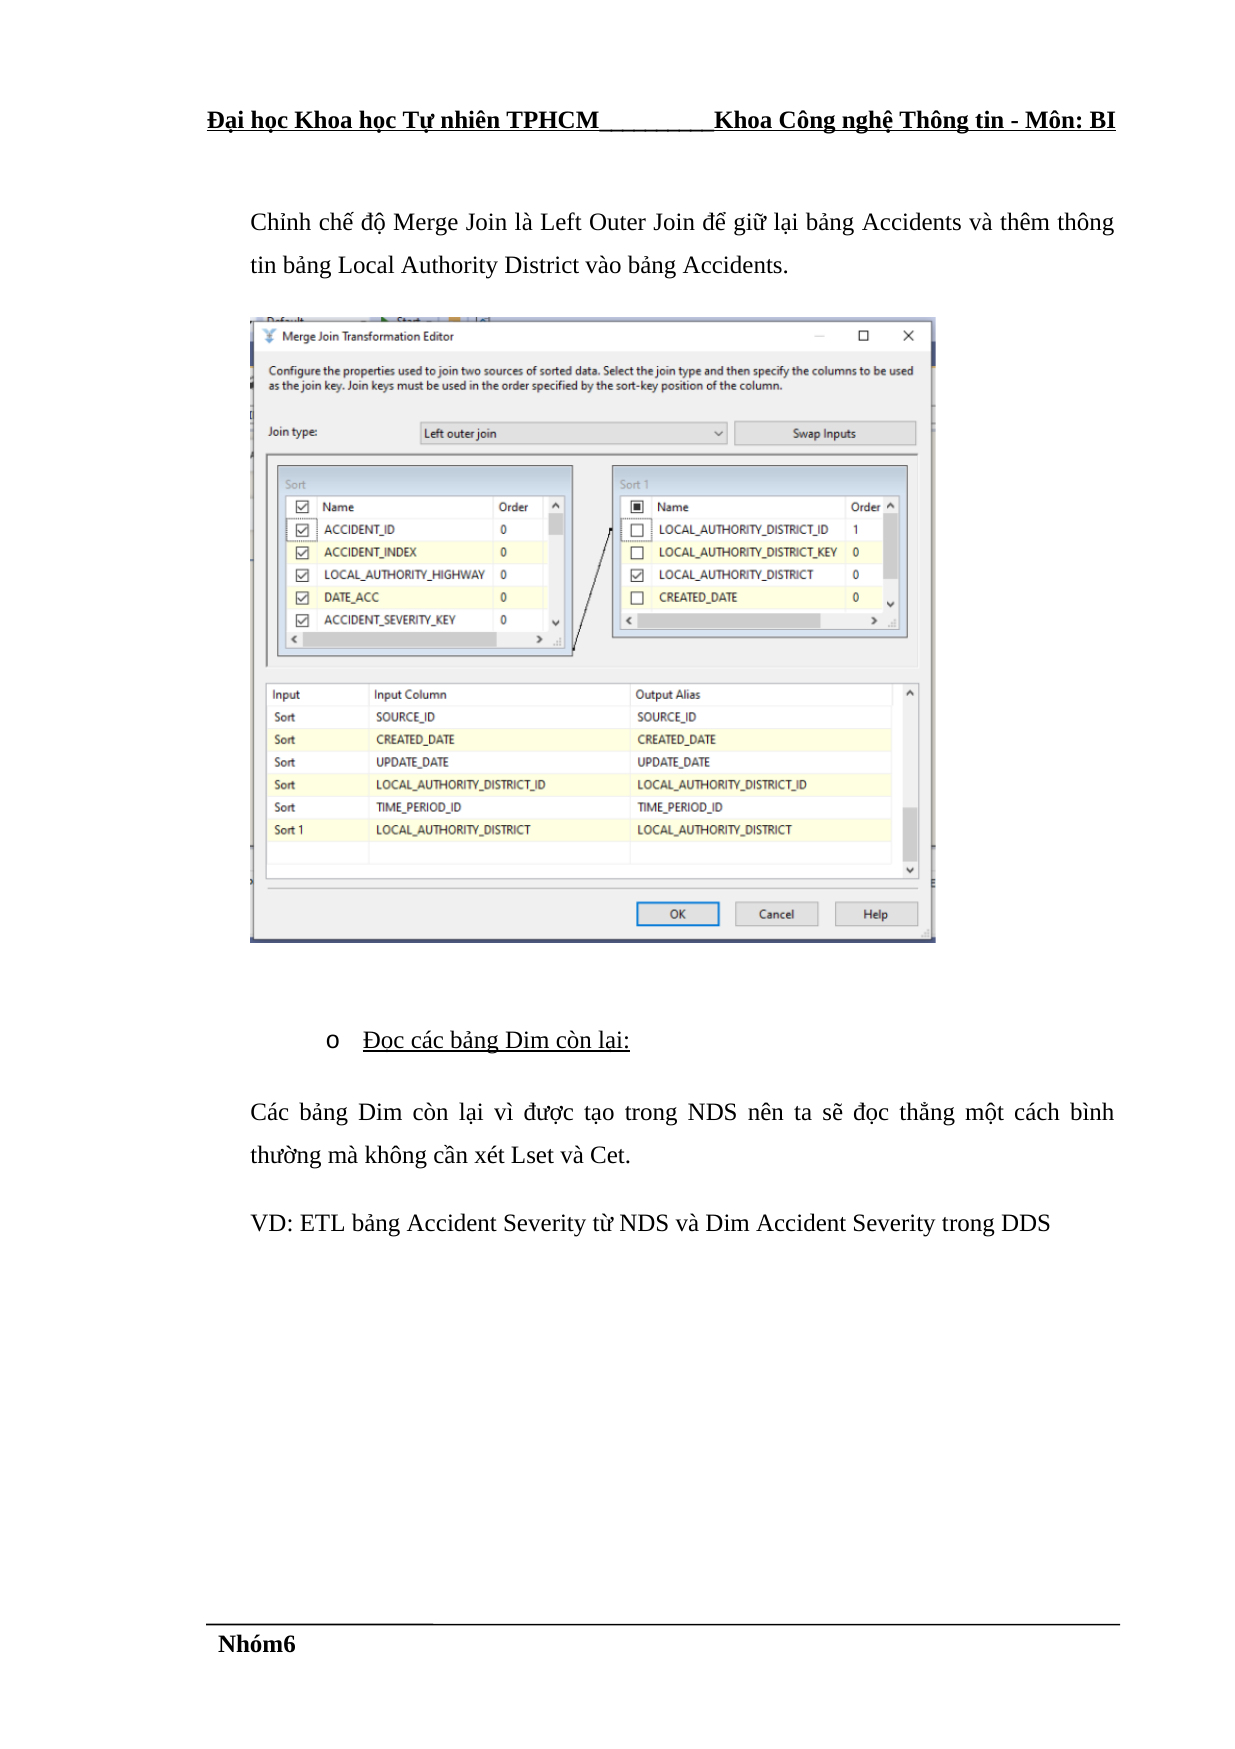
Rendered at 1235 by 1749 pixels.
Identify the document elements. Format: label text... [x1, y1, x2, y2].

picture [250, 317, 936, 943]
subtitle VD: ETL bảng Accident Severity từ NDS và Dim Accident Severity trong DDS [250, 1208, 1116, 1237]
subtitle Chỉnh chế độ Merge Join là Left Outer Join để giữ lại bảng Accidents và thêm thông tin bảng Local Authority District vào bảng Accidents. [250, 207, 1116, 278]
subtitle Các bảng Dim còn lại vì được tạo trong NDS nên ta sẽ đọc thẳng một cách bình thường mà không cần xét Lset và Cet. [250, 1097, 1116, 1168]
subtitle Đọc các bảng Dim còn lại: [325, 1025, 1116, 1056]
